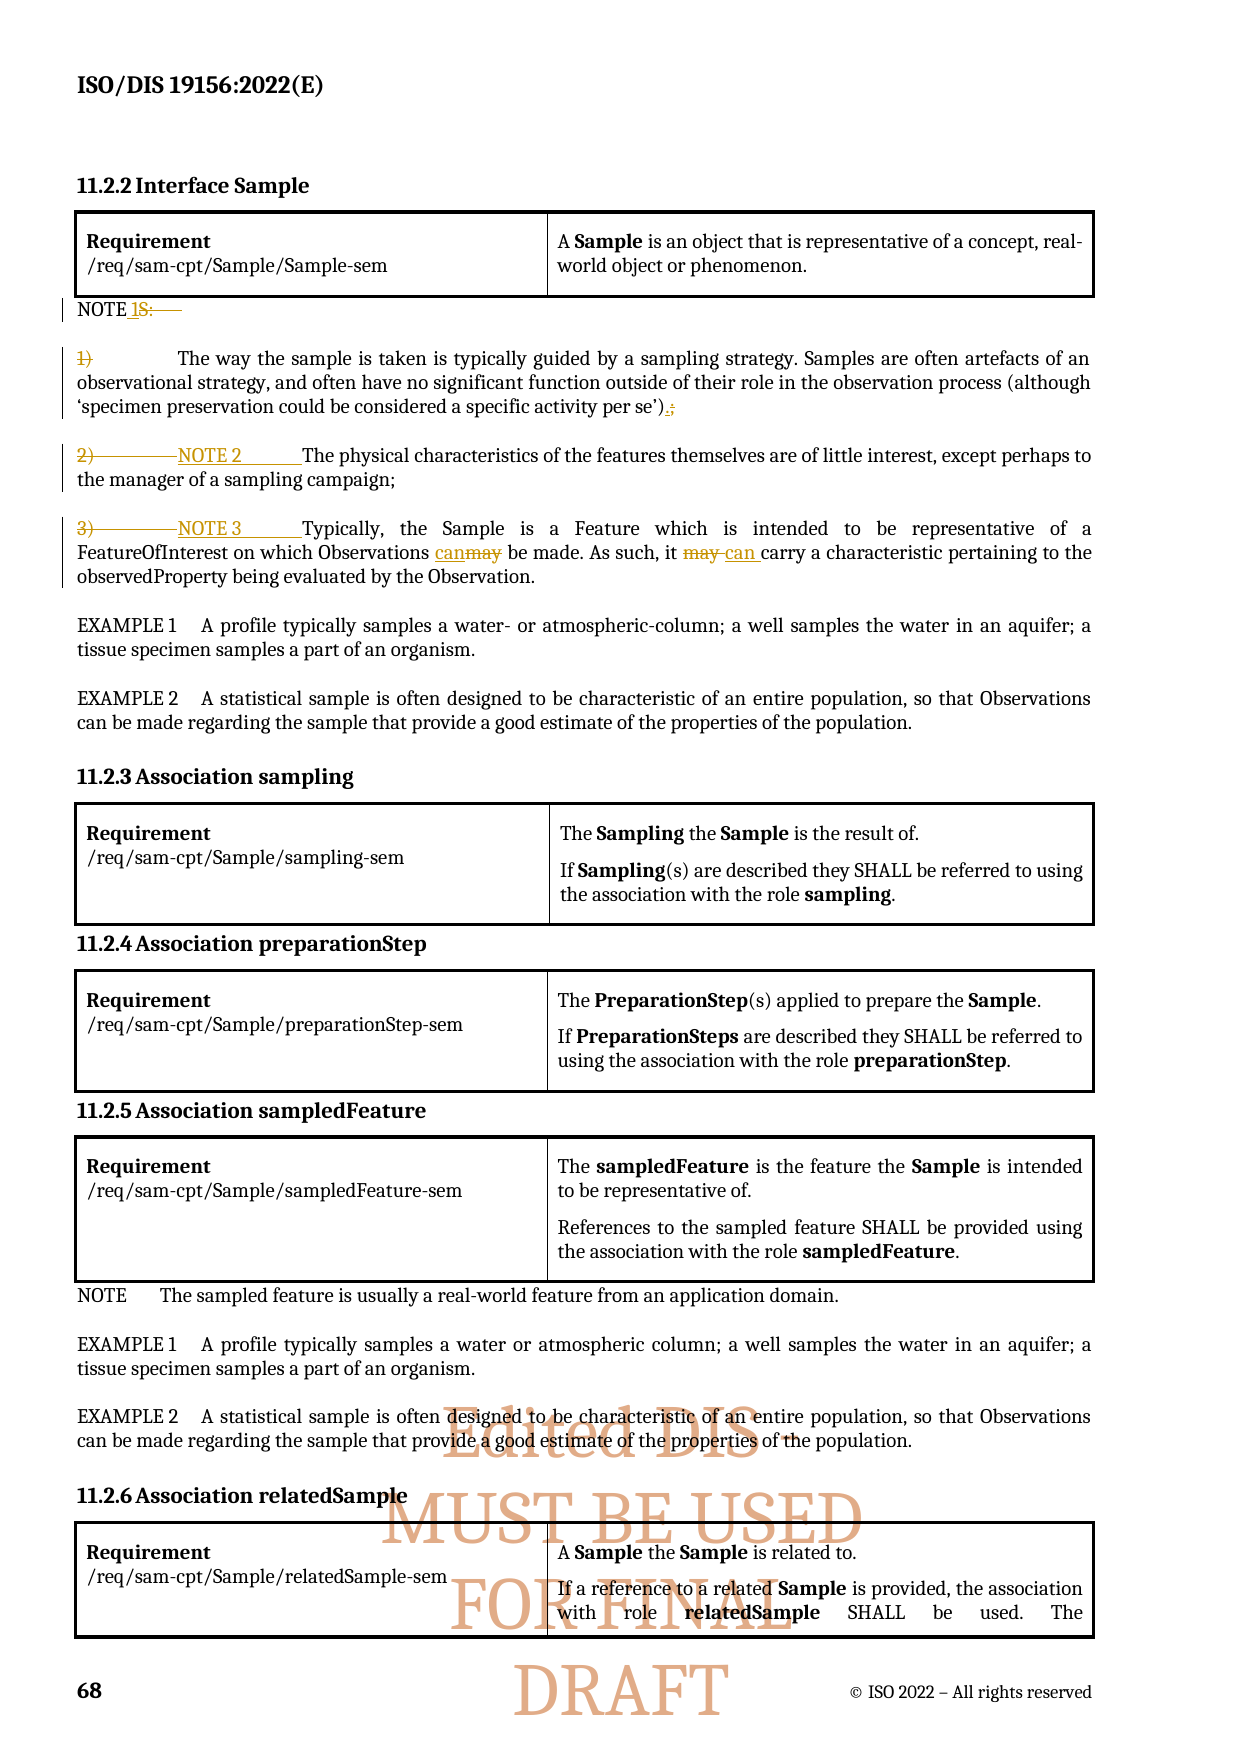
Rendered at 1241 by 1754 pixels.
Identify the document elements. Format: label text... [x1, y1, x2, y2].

text NOTE The sampled feature is usually a real-world feature from an application domain. [77, 1283, 1092, 1307]
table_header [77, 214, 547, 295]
text EXAMPLE 1 A profile typically samples a water- or atmospheric-column; a well samples the water in an aquifer; a tissue specimen samples a part of an organism. [77, 613, 1092, 661]
subtitle Association sampling [77, 766, 1092, 789]
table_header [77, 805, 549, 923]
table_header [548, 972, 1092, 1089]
text Typically, the Sample is a Feature which is intended to be representative of a FeatureOfInterest on which Observations be made. As such, it carry a characteristic pertaining to the observedProperty being evaluated by the Observation. [77, 517, 1092, 588]
text EXAMPLE 2 A statistical sample is often designed to be characteristic of an entire population, so that Observations can be made regarding the sample that provide a good estimate of the properties of the population. [77, 686, 1092, 734]
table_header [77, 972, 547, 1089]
subtitle Association sampledFeature [77, 1099, 1092, 1123]
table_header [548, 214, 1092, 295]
text NOTE [77, 298, 1092, 322]
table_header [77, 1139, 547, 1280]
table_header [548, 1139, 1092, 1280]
text The way the sample is taken is typically guided by a sampling strategy. Samples are often artefacts of an observational strategy, and often have no significant function outside of their role in the observation process (although ‘specimen preservation could be considered a specific activity per se’) [77, 347, 1092, 419]
text The physical characteristics of the features themselves are of little interest, except perhaps to the manager of a sampling campaign; [77, 444, 1092, 492]
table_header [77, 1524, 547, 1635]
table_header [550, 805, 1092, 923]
subtitle Association relatedSample [77, 1484, 1092, 1508]
subtitle Interface Sample [77, 174, 1092, 198]
subtitle Association preparationStep [77, 932, 1092, 956]
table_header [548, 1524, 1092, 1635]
text EXAMPLE 1 A profile typically samples a water or atmospheric column; a well samples the water in an aquifer; a tissue specimen samples a part of an organism. [77, 1332, 1092, 1380]
text EXAMPLE 2 A statistical sample is often designed to be characteristic of an entire population, so that Observations can be made regarding the sample that provide a good estimate of the properties of the population. [77, 1405, 1092, 1453]
